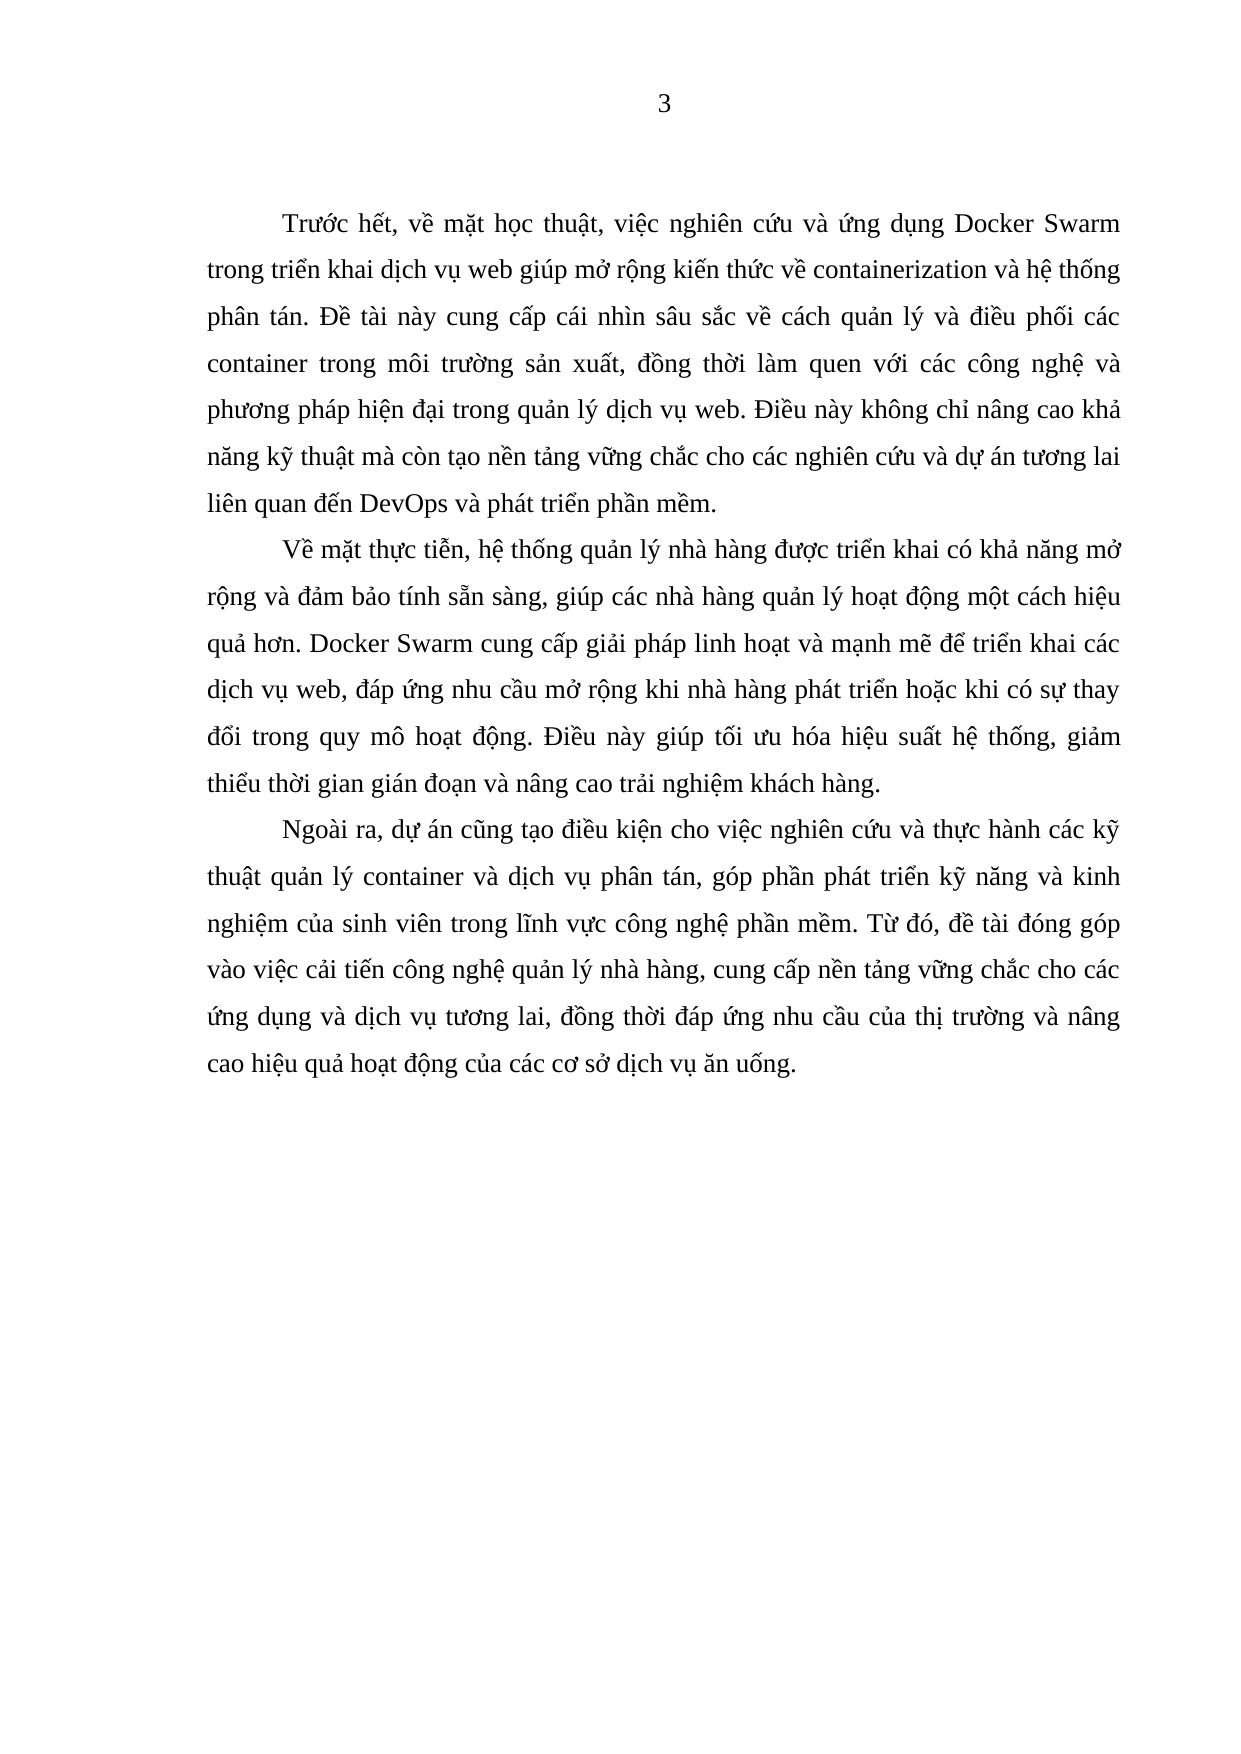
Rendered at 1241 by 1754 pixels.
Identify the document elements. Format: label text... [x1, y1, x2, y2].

text Về mặt thực tiễn, hệ thống quản lý nhà hàng được triển khai có khả năng mở rộng và đảm bảo tính sẵn sàng, giúp các nhà hàng quản lý hoạt động một cách hiệu quả hơn. Docker Swarm cung cấp giải pháp linh hoạt và mạnh mẽ để triển khai các dịch vụ web, đáp ứng nhu cầu mở rộng khi nhà hàng phát triển hoặc khi có sự thay đổi trong quy mô hoạt động. Điều này giúp tối ưu hóa hiệu suất hệ thống, giảm thiểu thời gian gián đoạn và nâng cao trải nghiệm khách hàng. [207, 533, 1122, 798]
text Ngoài ra, dự án cũng tạo điều kiện cho việc nghiên cứu và thực hành các kỹ thuật quản lý container và dịch vụ phân tán, góp phần phát triển kỹ năng và kinh nghiệm của sinh viên trong lĩnh vực công nghệ phần mềm. Từ đó, đề tài đóng góp vào việc cải tiến công nghệ quản lý nhà hàng, cung cấp nền tảng vững chắc cho các ứng dụng và dịch vụ tương lai, đồng thời đáp ứng nhu cầu của thị trường và nâng cao hiệu quả hoạt động của các cơ sở dịch vụ ăn uống. [207, 813, 1122, 1078]
text Trước hết, về mặt học thuật, việc nghiên cứu và ứng dụng Docker Swarm trong triển khai dịch vụ web giúp mở rộng kiến thức về containerization và hệ thống phân tán. Đề tài này cung cấp cái nhìn sâu sắc về cách quản lý và điều phối các container trong môi trường sản xuất, đồng thời làm quen với các công nghệ và phương pháp hiện đại trong quản lý dịch vụ web. Điều này không chỉ nâng cao khả năng kỹ thuật mà còn tạo nền tảng vững chắc cho các nghiên cứu và dự án tương lai liên quan đến DevOps và phát triển phần mềm. [207, 207, 1122, 518]
